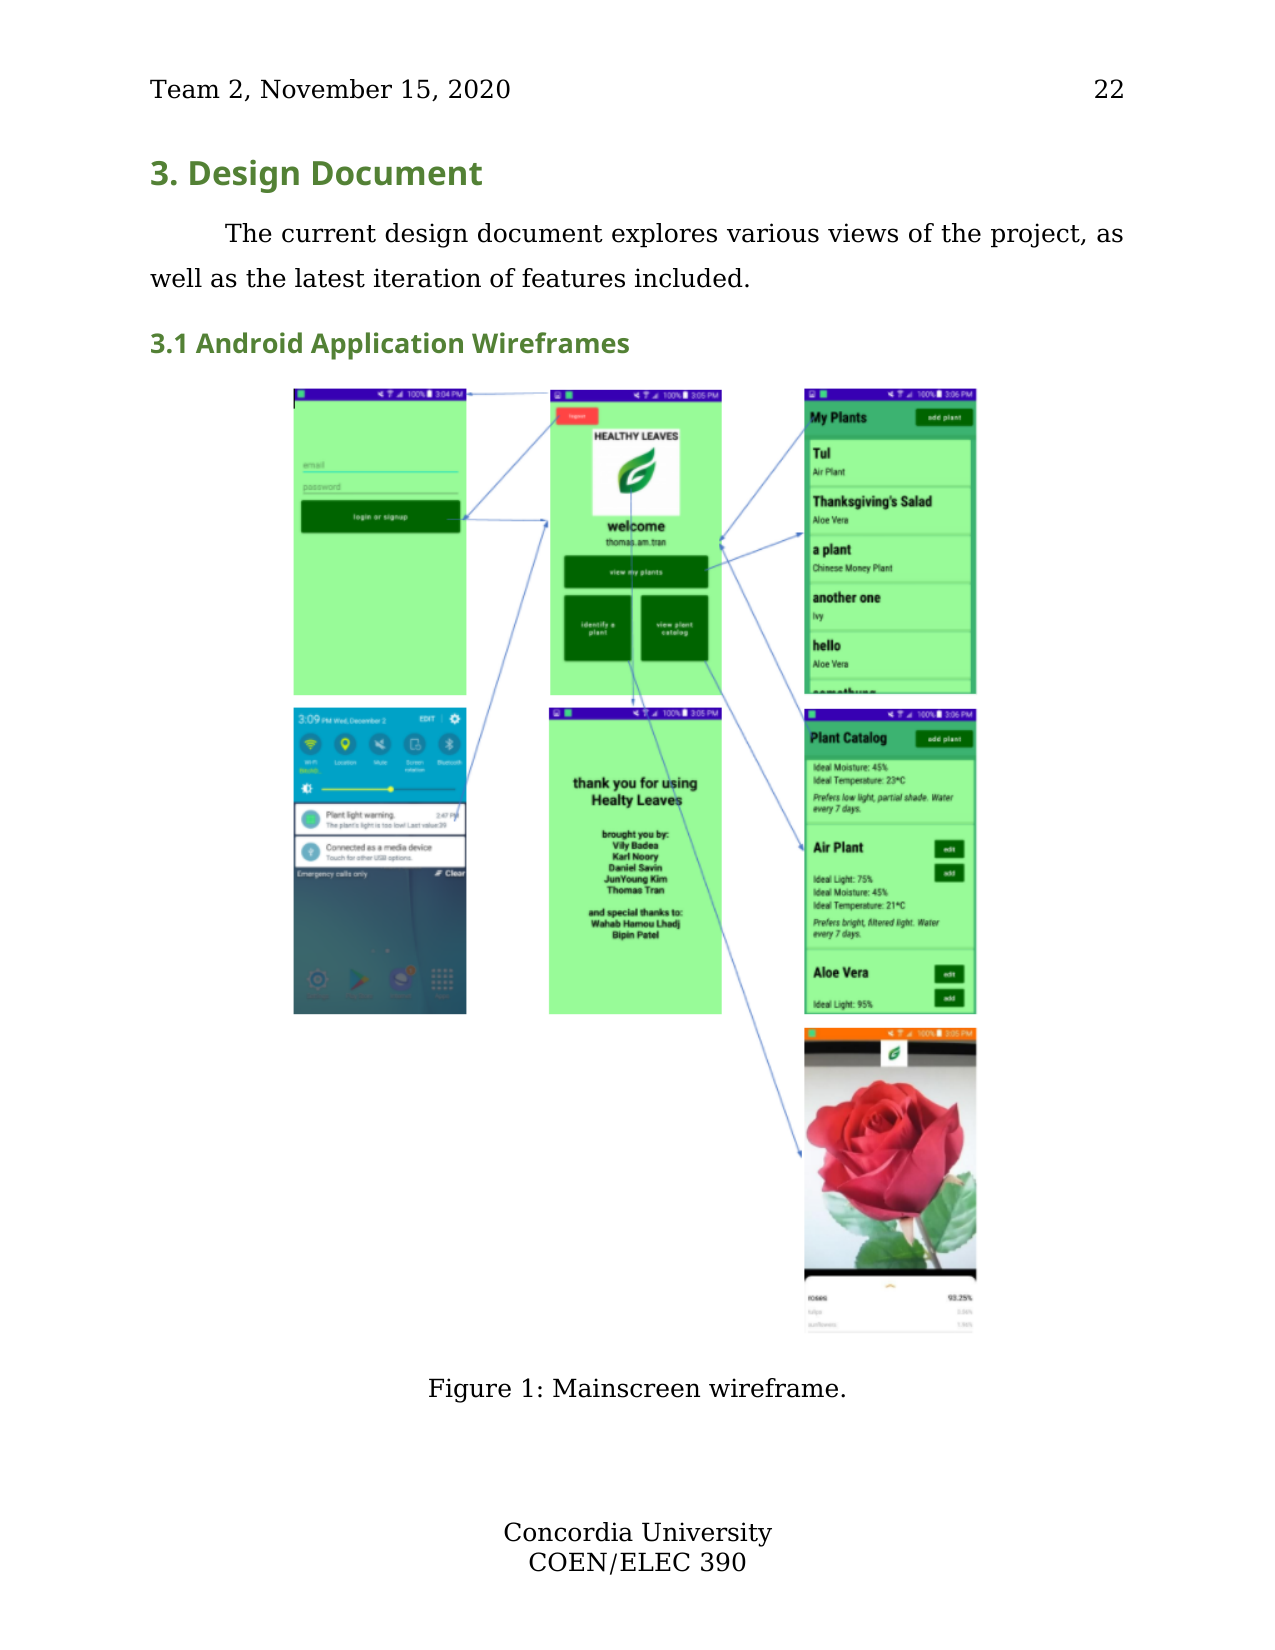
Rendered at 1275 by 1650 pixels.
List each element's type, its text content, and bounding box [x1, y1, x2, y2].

text Figure 1: Mainscreen wireframe. [150, 1373, 1125, 1403]
subtitle 3. Design Document [150, 150, 1125, 195]
subtitle 3.1 Android Application Wireframes [150, 325, 1125, 362]
picture [290, 380, 985, 1342]
text The current design document explores various views of the project, as well as the latest iteration of features included. [150, 218, 1125, 293]
